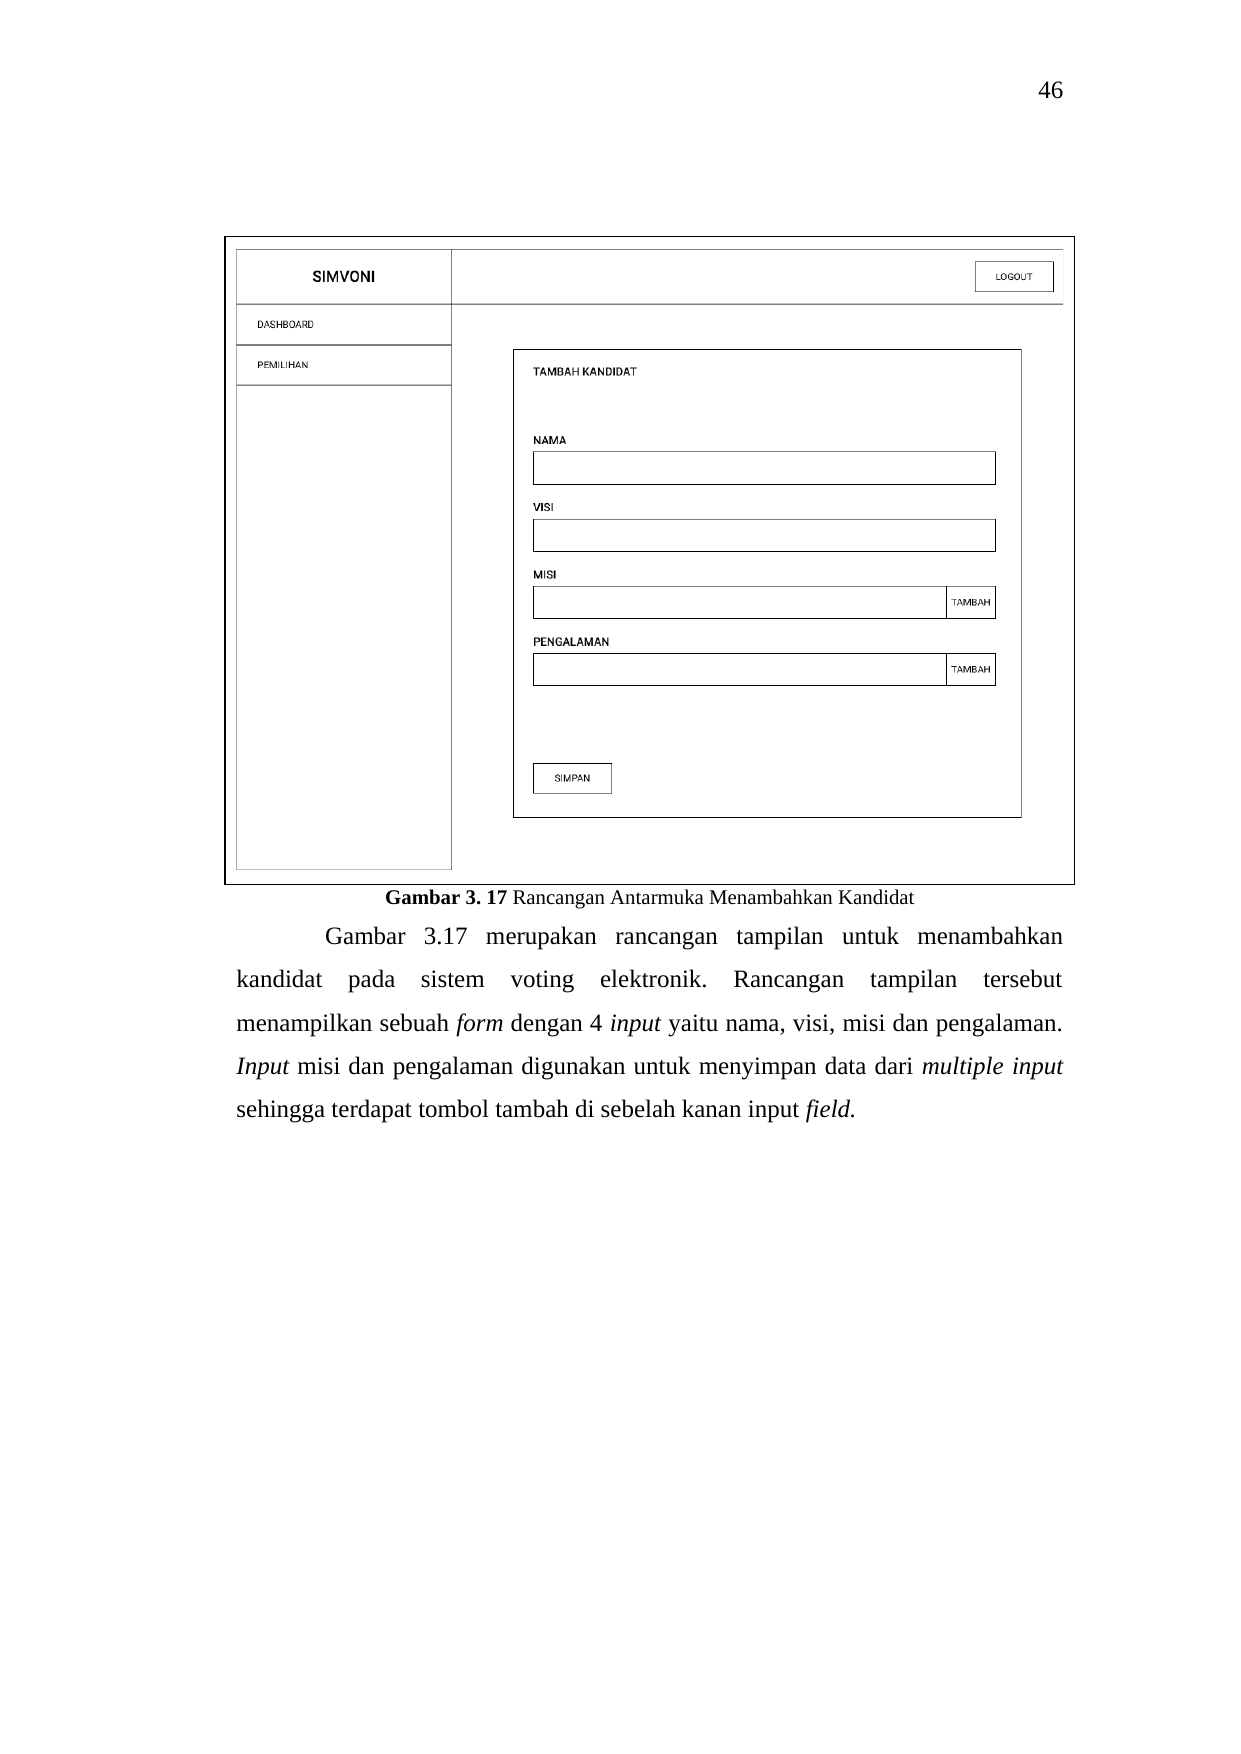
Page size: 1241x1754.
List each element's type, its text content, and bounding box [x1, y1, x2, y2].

table_header [226, 237, 1074, 884]
picture [236, 249, 1064, 870]
text Gambar 3. 17 Rancangan Antarmuka Menambahkan Kandidat [236, 885, 1063, 909]
text Gambar 3.17 merupakan rancangan tampilan untuk menambahkan kandidat pada sistem voting elektronik. Rancangan tampilan tersebut menampilkan sebuah form dengan 4 input yaitu nama, visi, misi dan pengalaman. Input misi dan pengalaman digunakan untuk menyimpan data dari multiple input sehingga terdapat tombol tambah di sebelah kanan input field. [236, 921, 1063, 1123]
